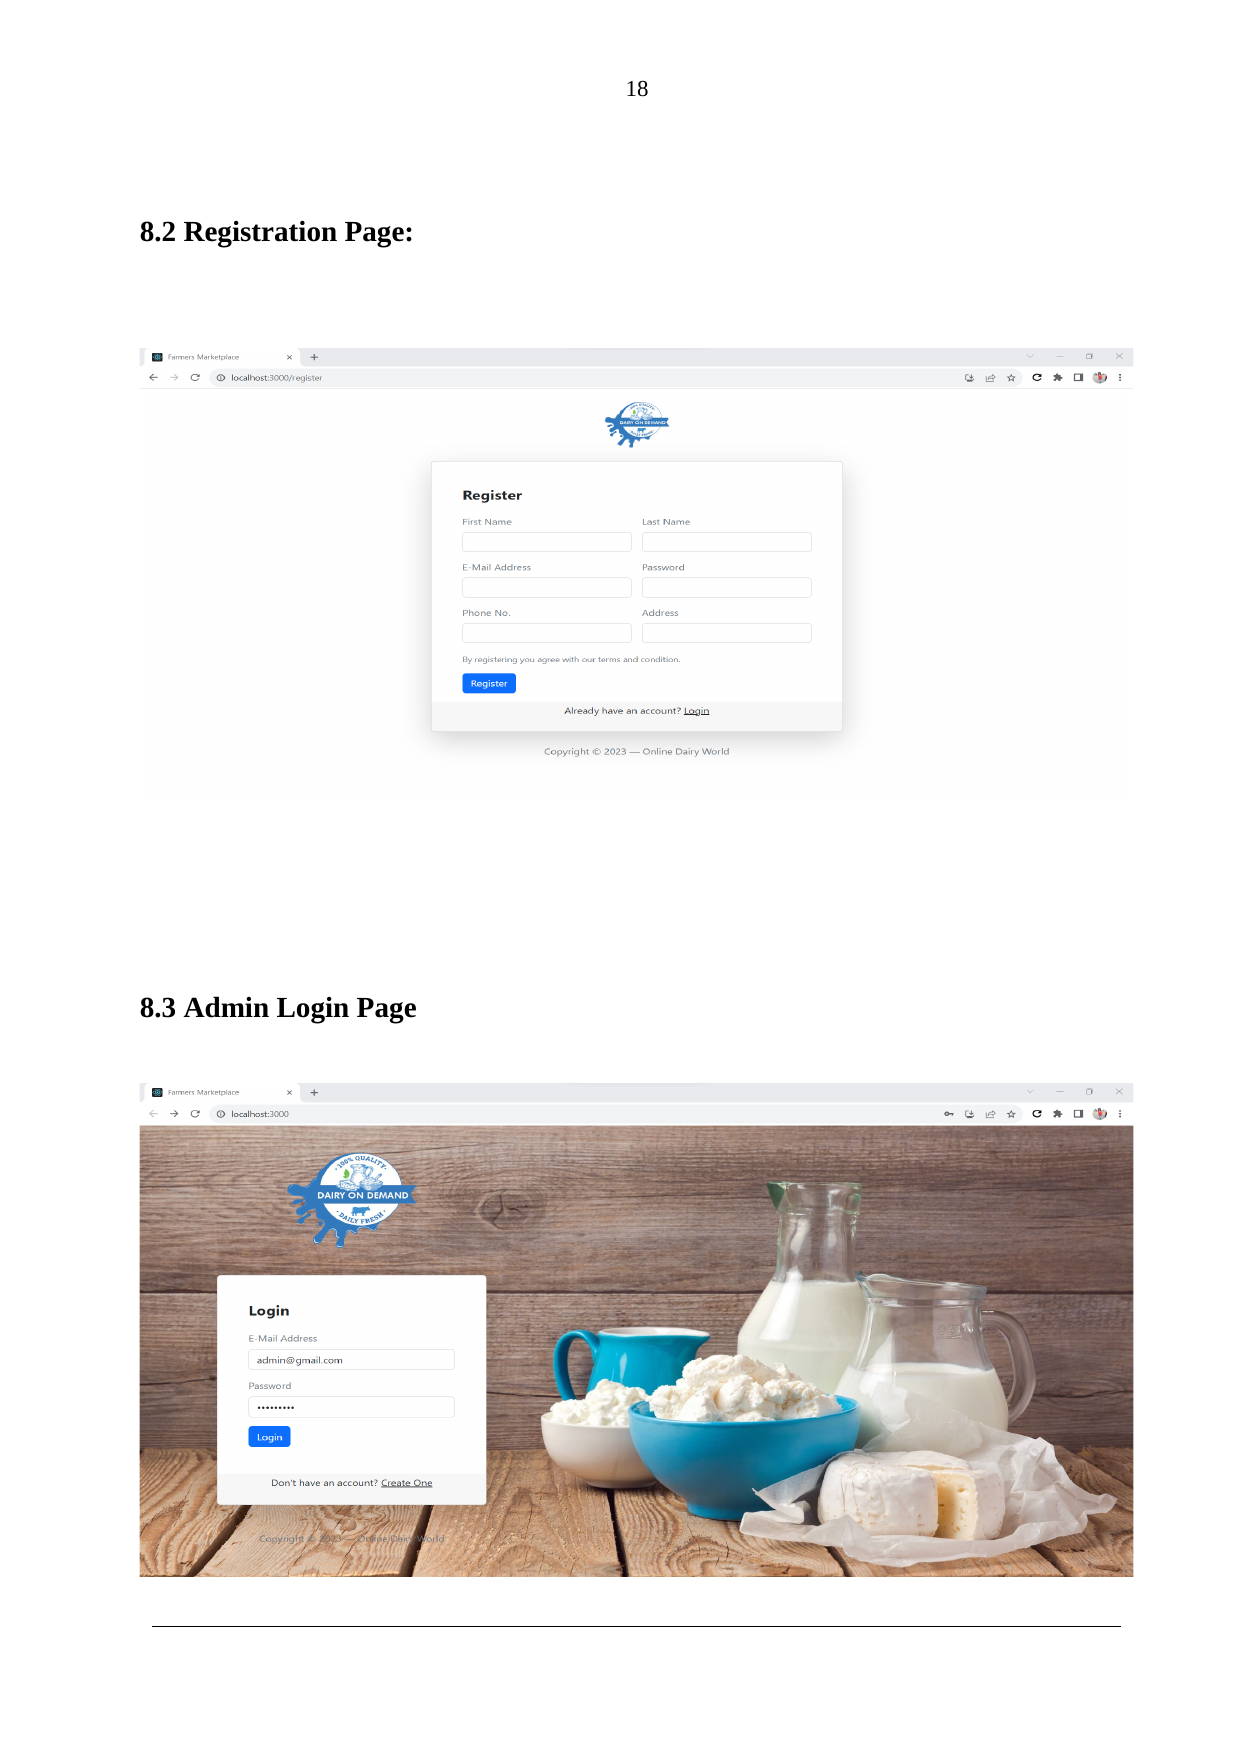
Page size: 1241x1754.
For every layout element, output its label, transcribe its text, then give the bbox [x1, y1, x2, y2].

text 8.2 Registration Page: [139, 214, 1134, 247]
picture [139, 1083, 1134, 1577]
text 8.3 Admin Login Page [139, 990, 1134, 1023]
picture [139, 348, 1134, 796]
